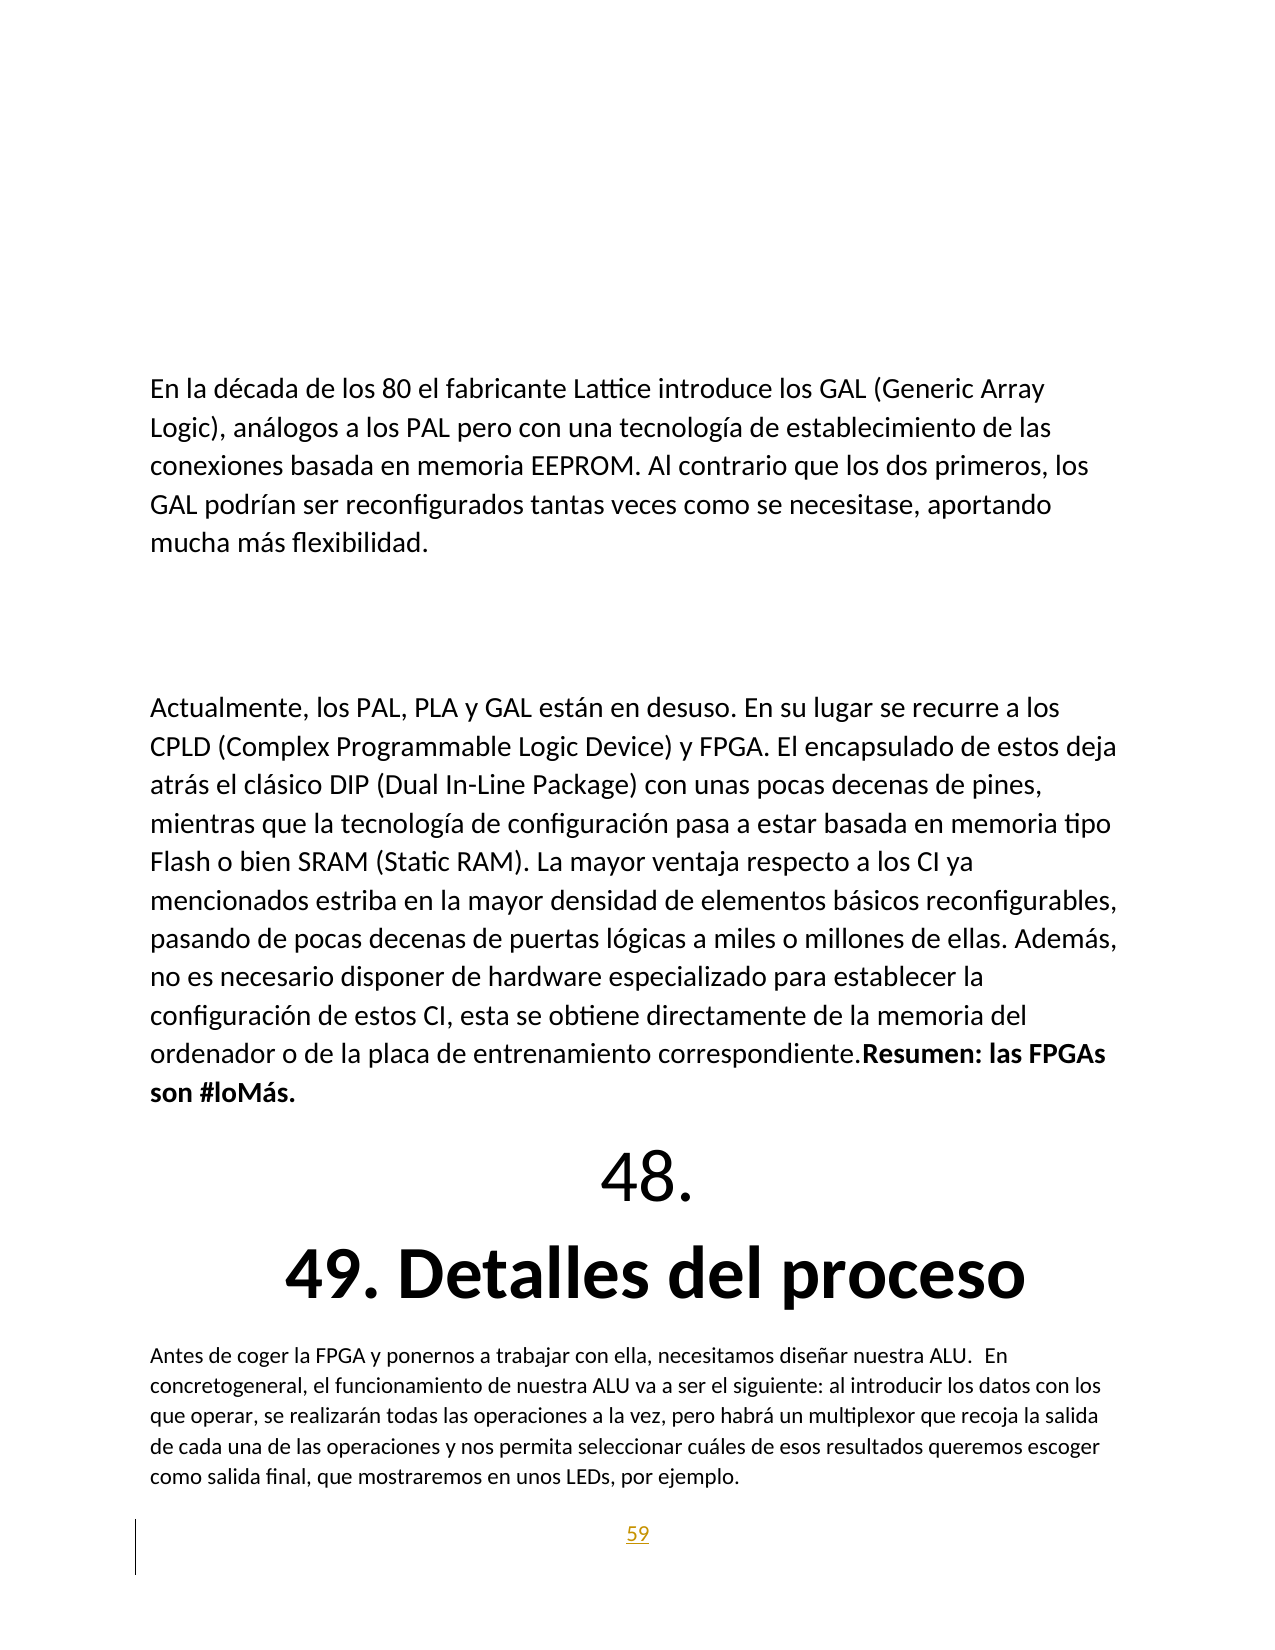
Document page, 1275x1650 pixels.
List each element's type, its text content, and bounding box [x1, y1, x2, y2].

list Detalles del proceso [187, 1226, 1125, 1317]
